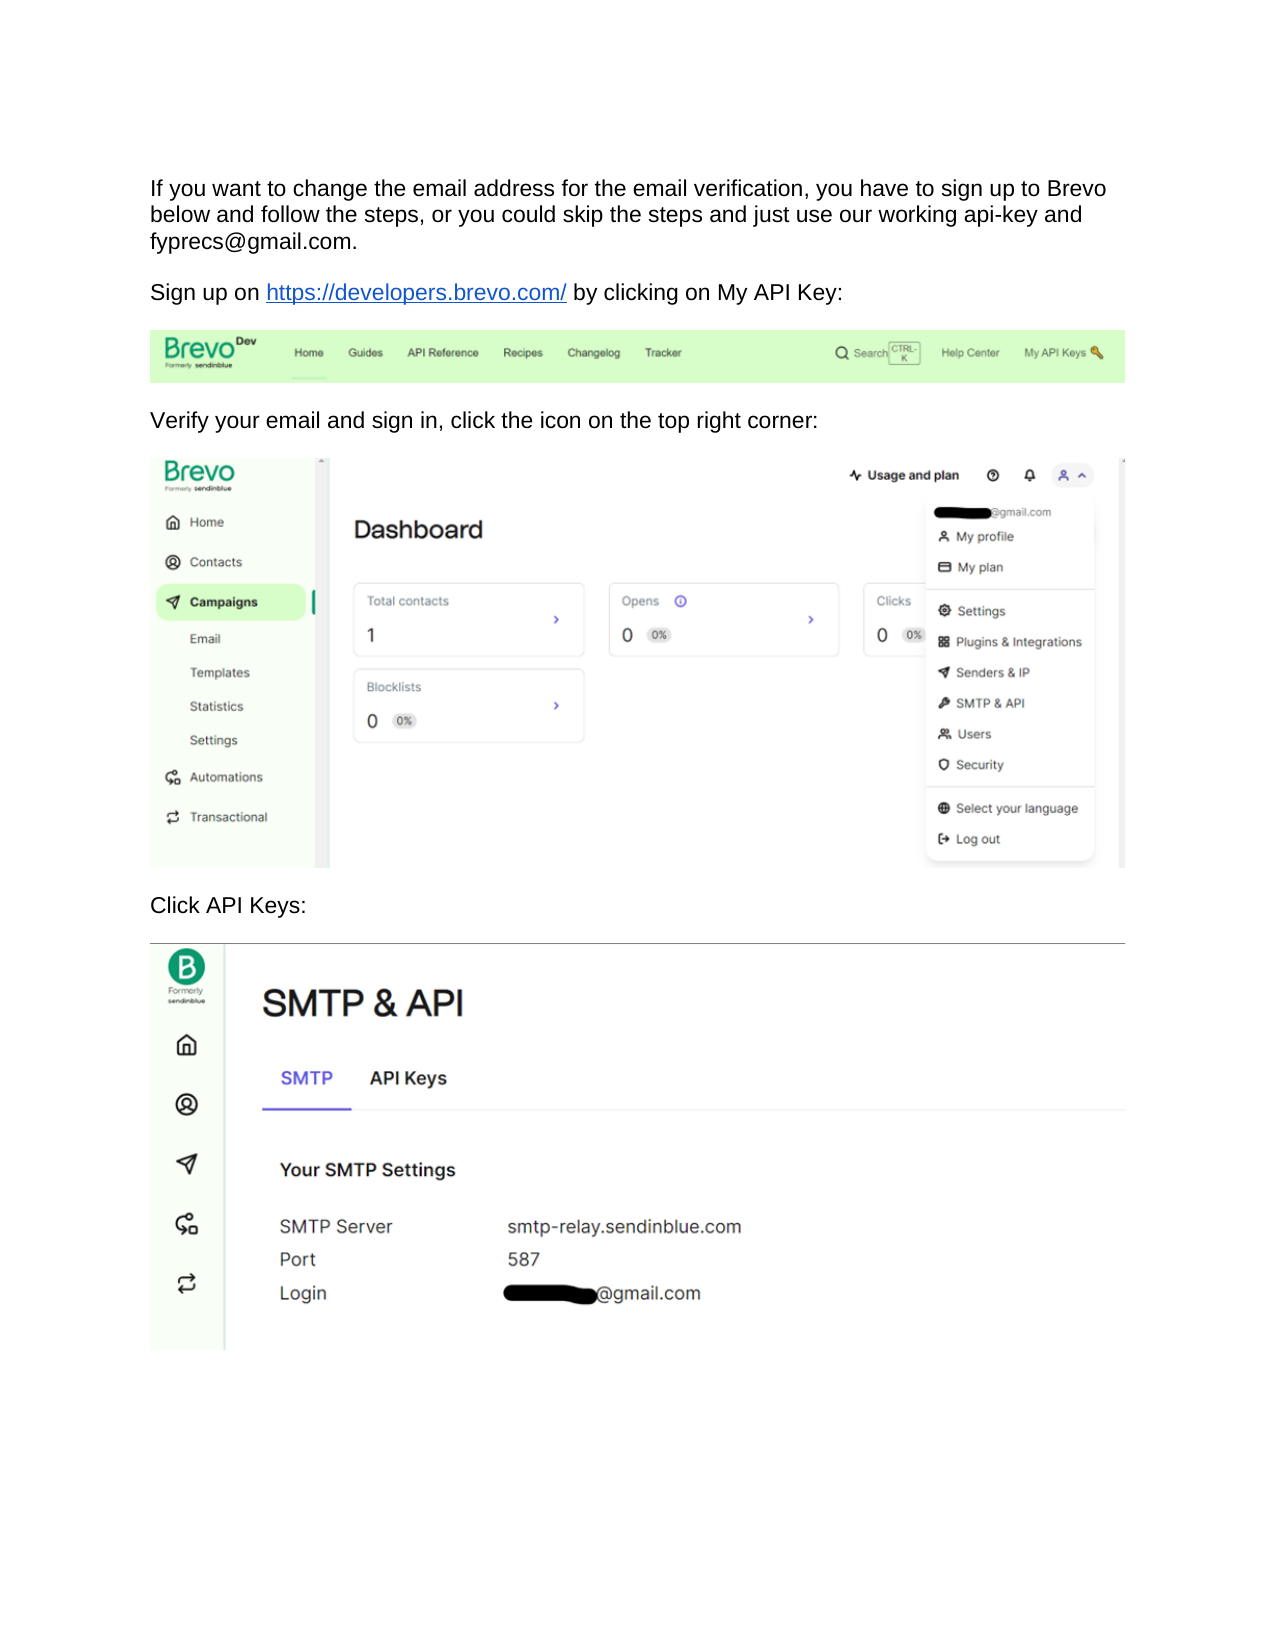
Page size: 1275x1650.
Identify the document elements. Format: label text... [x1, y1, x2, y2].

text Sign up on https://developers.brevo.com/ by clicking on My API Key: [150, 279, 1125, 305]
text If you want to change the email address for the email verification, you have to sign up to Brevo below and follow the steps, or you could skip the steps and just use our working api-key and fyprecs@gmail.com. [150, 175, 1125, 254]
text Click API Keys: [150, 892, 1125, 918]
picture [150, 943, 1125, 1350]
picture [150, 330, 1125, 383]
text Verify your email and sign in, click the icon on the top right corner: [150, 407, 1125, 434]
picture [150, 458, 1125, 868]
